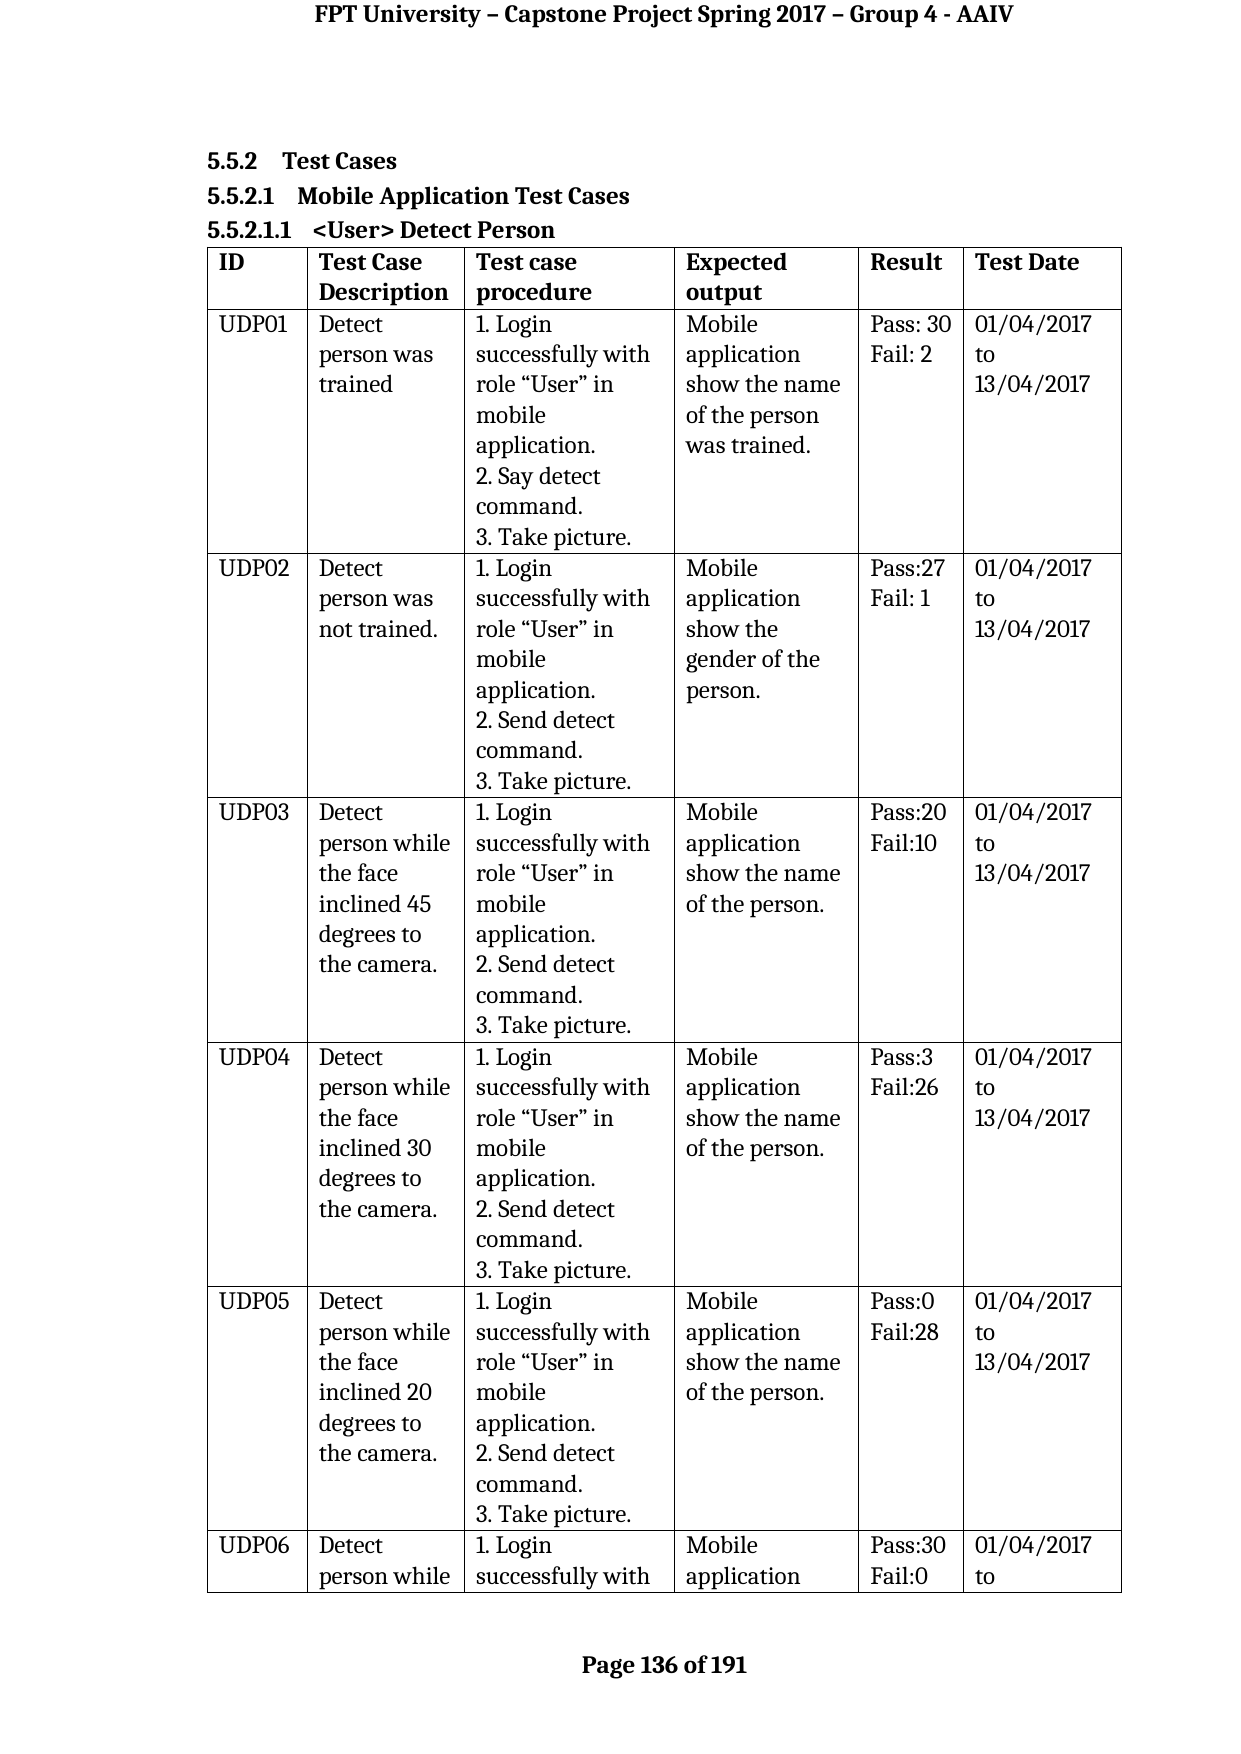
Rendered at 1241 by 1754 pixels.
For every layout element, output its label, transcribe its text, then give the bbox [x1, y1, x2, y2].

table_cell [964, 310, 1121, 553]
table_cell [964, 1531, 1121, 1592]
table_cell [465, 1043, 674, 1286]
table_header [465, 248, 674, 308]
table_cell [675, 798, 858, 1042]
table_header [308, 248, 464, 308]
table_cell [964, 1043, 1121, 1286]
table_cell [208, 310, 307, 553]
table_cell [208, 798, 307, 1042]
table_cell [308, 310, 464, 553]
subtitle Mobile Application Test Cases [207, 182, 1122, 210]
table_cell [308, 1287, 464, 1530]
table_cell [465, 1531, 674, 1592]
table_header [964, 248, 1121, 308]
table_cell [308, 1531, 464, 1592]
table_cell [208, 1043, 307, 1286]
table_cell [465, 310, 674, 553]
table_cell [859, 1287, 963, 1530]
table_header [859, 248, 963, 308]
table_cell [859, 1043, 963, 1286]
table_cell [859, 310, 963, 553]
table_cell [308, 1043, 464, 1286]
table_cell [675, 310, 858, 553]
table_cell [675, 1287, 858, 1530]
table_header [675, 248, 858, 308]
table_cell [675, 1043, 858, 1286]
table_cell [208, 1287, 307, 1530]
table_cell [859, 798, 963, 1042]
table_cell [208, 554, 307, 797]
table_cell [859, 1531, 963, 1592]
subtitle Test Cases [207, 147, 1122, 176]
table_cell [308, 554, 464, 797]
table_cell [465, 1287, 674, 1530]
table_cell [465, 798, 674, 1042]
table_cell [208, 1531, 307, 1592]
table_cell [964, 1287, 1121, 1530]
subtitle <User> Detect Person [207, 216, 1122, 245]
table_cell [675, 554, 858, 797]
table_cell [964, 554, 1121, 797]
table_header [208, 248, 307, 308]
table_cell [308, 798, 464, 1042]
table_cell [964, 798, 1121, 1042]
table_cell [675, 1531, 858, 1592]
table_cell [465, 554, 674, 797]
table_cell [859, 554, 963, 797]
